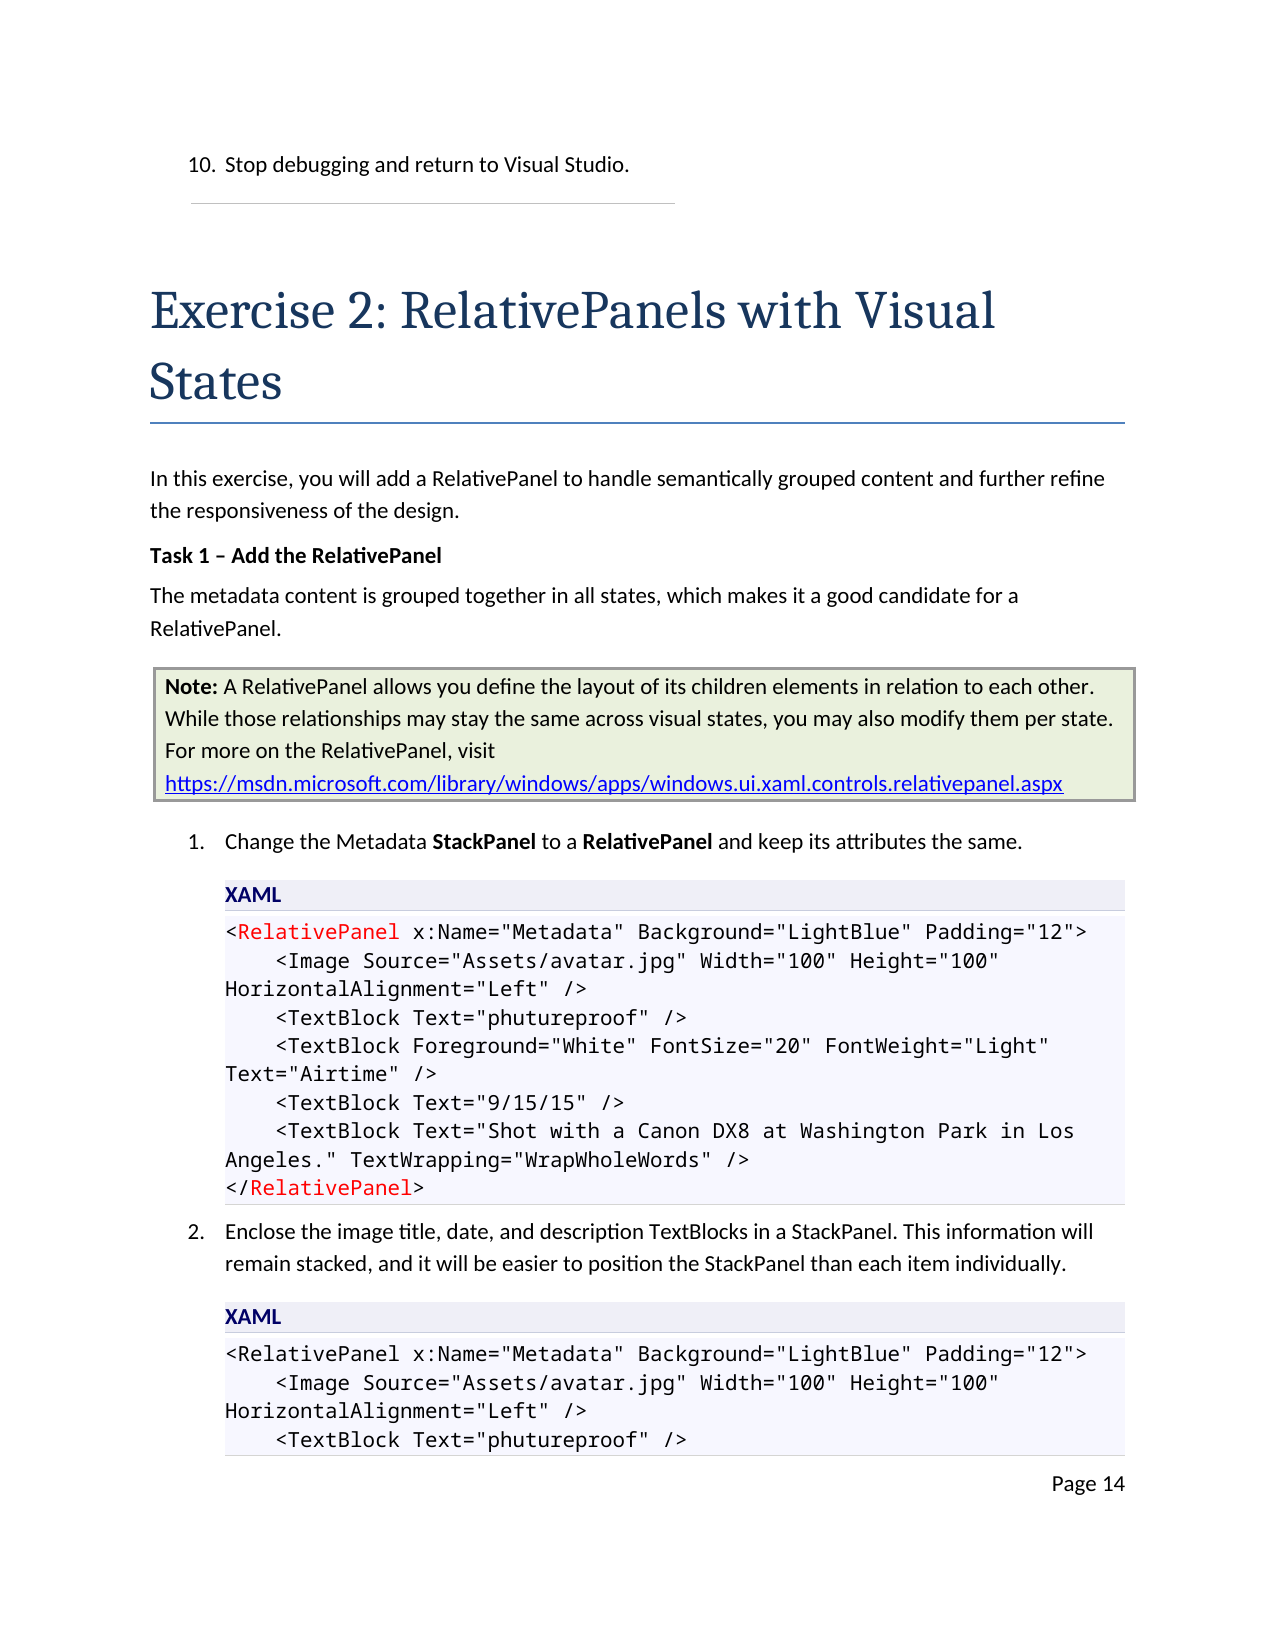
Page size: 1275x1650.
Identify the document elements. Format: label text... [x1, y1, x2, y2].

text </RelativePanel> [225, 1171, 1125, 1204]
text <TextBlock Text="9/15/15" /> [225, 1085, 1125, 1114]
text Task 1 – Add the RelativePanel [150, 541, 1125, 569]
text <RelativePanel x:Name="Metadata" Background="LightBlue" Padding="12"> [225, 1338, 1125, 1365]
text <TextBlock Foreground="White" FontSize="20" FontWeight="Light" Text="Airtime" /> [225, 1028, 1125, 1085]
text <TextBlock Text="phutureproof" /> [225, 1000, 1125, 1028]
list Stop debugging and return to Visual Studio. [187, 150, 1125, 178]
text In this exercise, you will add a RelativePanel to handle semantically grouped content and further refine the responsiveness of the design. [150, 464, 1125, 524]
list Enclose the image title, date, and description TextBlocks in a StackPanel. This information will remain stacked, and it will be easier to position the StackPanel than each item individually. [187, 1217, 1125, 1277]
text <RelativePanel x:Name="Metadata" Background="LightBlue" Padding="12"> [225, 916, 1125, 943]
text XAML [225, 880, 1125, 910]
text XAML [225, 1302, 1125, 1332]
text <TextBlock Text="phutureproof" /> [225, 1422, 1125, 1455]
text Note: A RelativePanel allows you define the layout of its children elements in relation to each other. While those relationships may stay the same across visual states, you may also modify them per state. For more on the RelativePanel, visit https://msdn.microsoft.com/library/windows/apps/windows.ui.xaml.controls.relativepanel.aspx [156, 670, 1133, 799]
text The metadata content is grouped together in all states, which makes it a good candidate for a RelativePanel. [150, 582, 1125, 642]
text <Image Source="Assets/avatar.jpg" Width="100" Height="100" HorizontalAlignment="Left" /> [225, 943, 1125, 1000]
text Exercise 2: RelativePanels with Visual States [150, 279, 1125, 422]
text <TextBlock Text="Shot with a Canon DX8 at Washington Park in Los Angeles." TextWrapping="WrapWholeWords" /> [225, 1114, 1125, 1171]
list Change the Metadata StackPanel to a RelativePanel and keep its attributes the same. [187, 827, 1125, 855]
text <Image Source="Assets/avatar.jpg" Width="100" Height="100" HorizontalAlignment="Left" /> [225, 1365, 1125, 1422]
